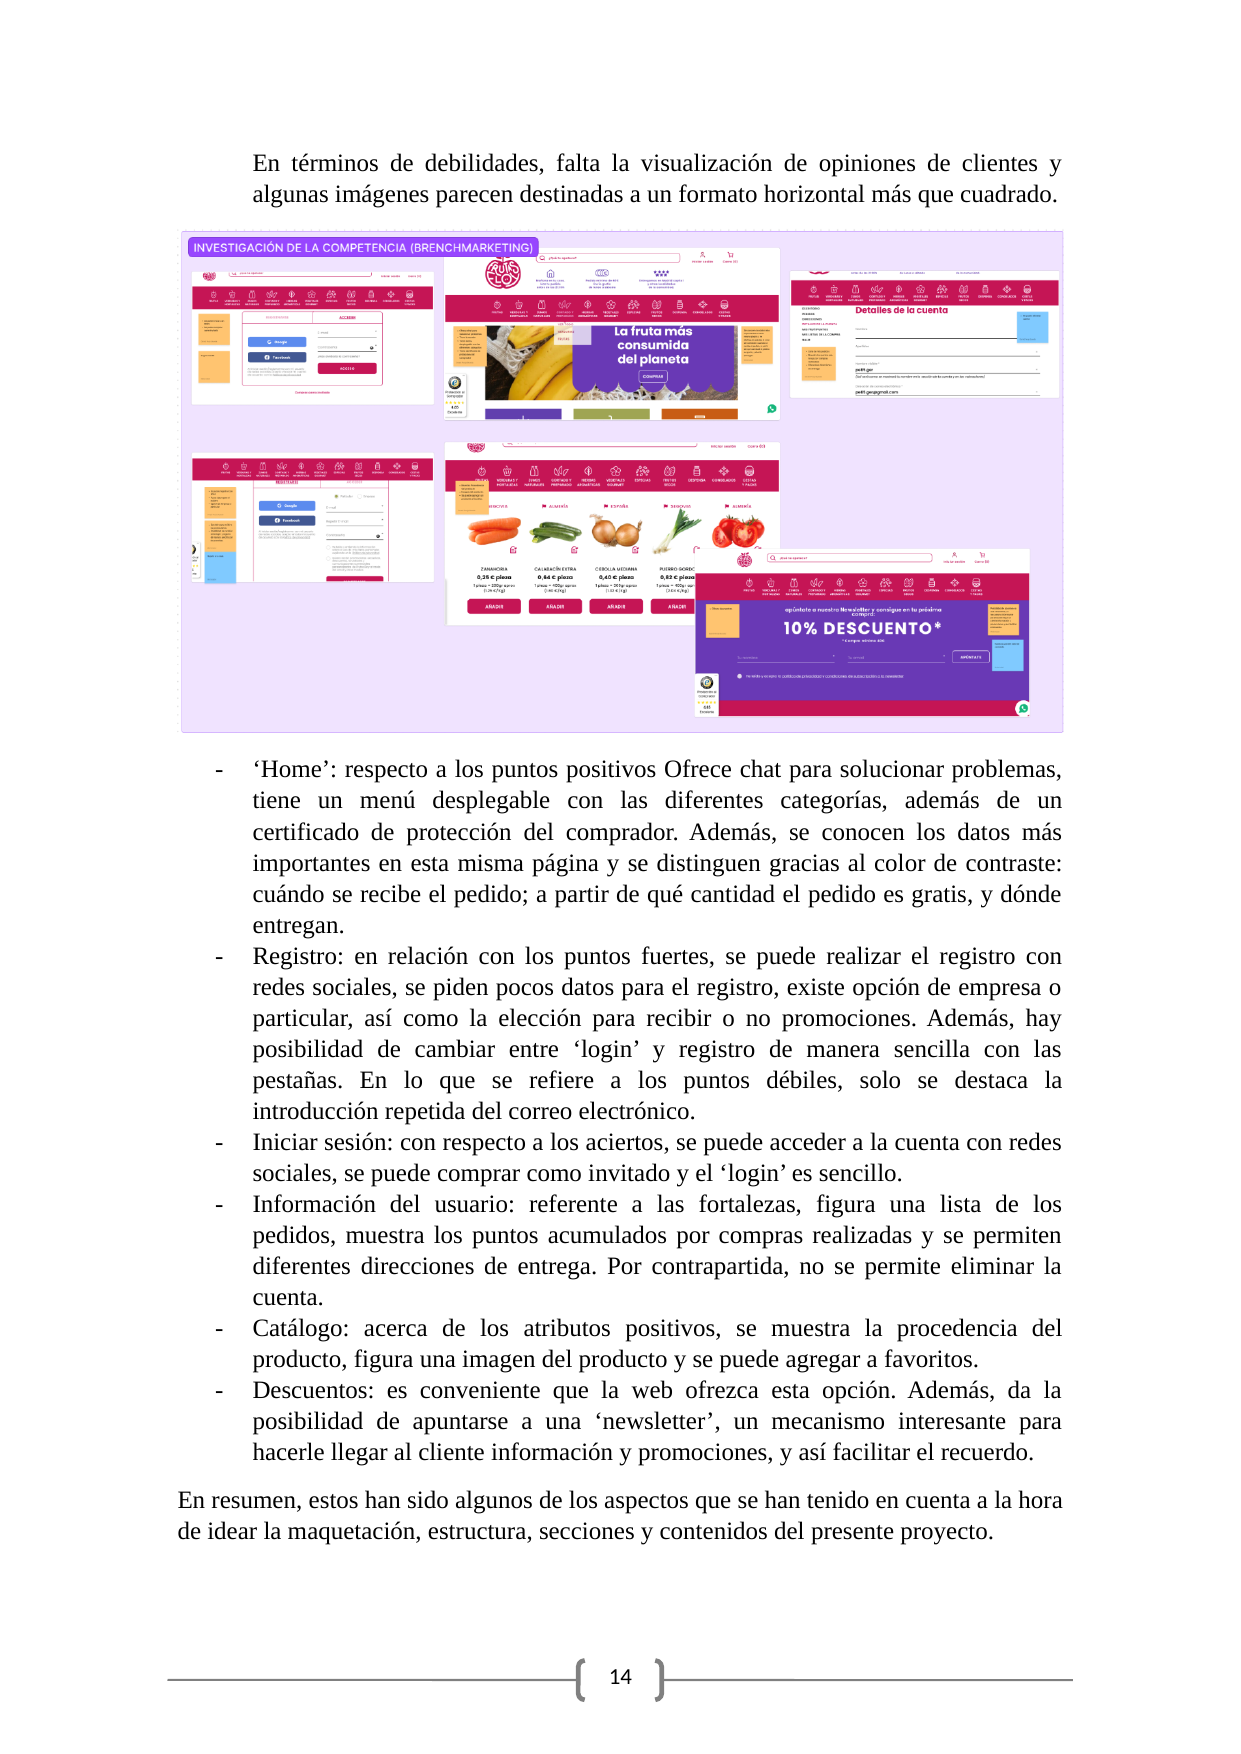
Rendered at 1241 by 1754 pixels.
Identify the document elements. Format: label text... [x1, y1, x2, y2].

list ‘Home’: respecto a los puntos positivos Ofrece chat para solucionar problemas, tiene un menú desplegable con las diferentes categorías, además de un certificado de protección del comprador. Además, se conocen los datos más importantes en esta misma página y se distinguen gracias al color de contraste: cuándo se recibe el pedido; a partir de qué cantidad el pedido es gratis, y dónde entregan. [215, 754, 1063, 938]
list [215, 148, 1063, 207]
list Información del usuario: referente a las fortalezas, figura una lista de los pedidos, muestra los puntos acumulados por compras realizadas y se permiten diferentes direcciones de entrega. Por contrapartida, no se permite eliminar la cuenta. [215, 1189, 1063, 1311]
list Catálogo: acerca de los atributos positivos, se muestra la procedencia del producto, figura una imagen del producto y se puede agregar a favoritos. [215, 1313, 1063, 1373]
picture [177, 226, 1066, 736]
list Descuentos: es conveniente que la web ofrezca esta opción. Además, da la posibilidad de apuntarse a una ‘newsletter’, un mecanismo interesante para hacerle llegar al cliente información y promociones, y así facilitar el recuerdo. [215, 1375, 1063, 1466]
list Registro: en relación con los puntos fuertes, se puede realizar el registro con redes sociales, se piden pocos datos para el registro, existe opción de empresa o particular, así como la elección para recibir o no promociones. Además, hay posibilidad de cambiar entre ‘login’ y registro de manera sencilla con las pestañas. En lo que se refiere a los puntos débiles, solo se destaca la introducción repetida del correo electrónico. [215, 941, 1063, 1125]
text En resumen, estos han sido algunos de los aspectos que se han tenido en cuenta a la hora de idear la maquetación, estructura, secciones y contenidos del presente proyecto. [177, 1485, 1063, 1545]
list Iniciar sesión: con respecto a los aciertos, se puede acceder a la cuenta con redes sociales, se puede comprar como invitado y el ‘login’ es sencillo. [215, 1127, 1063, 1187]
